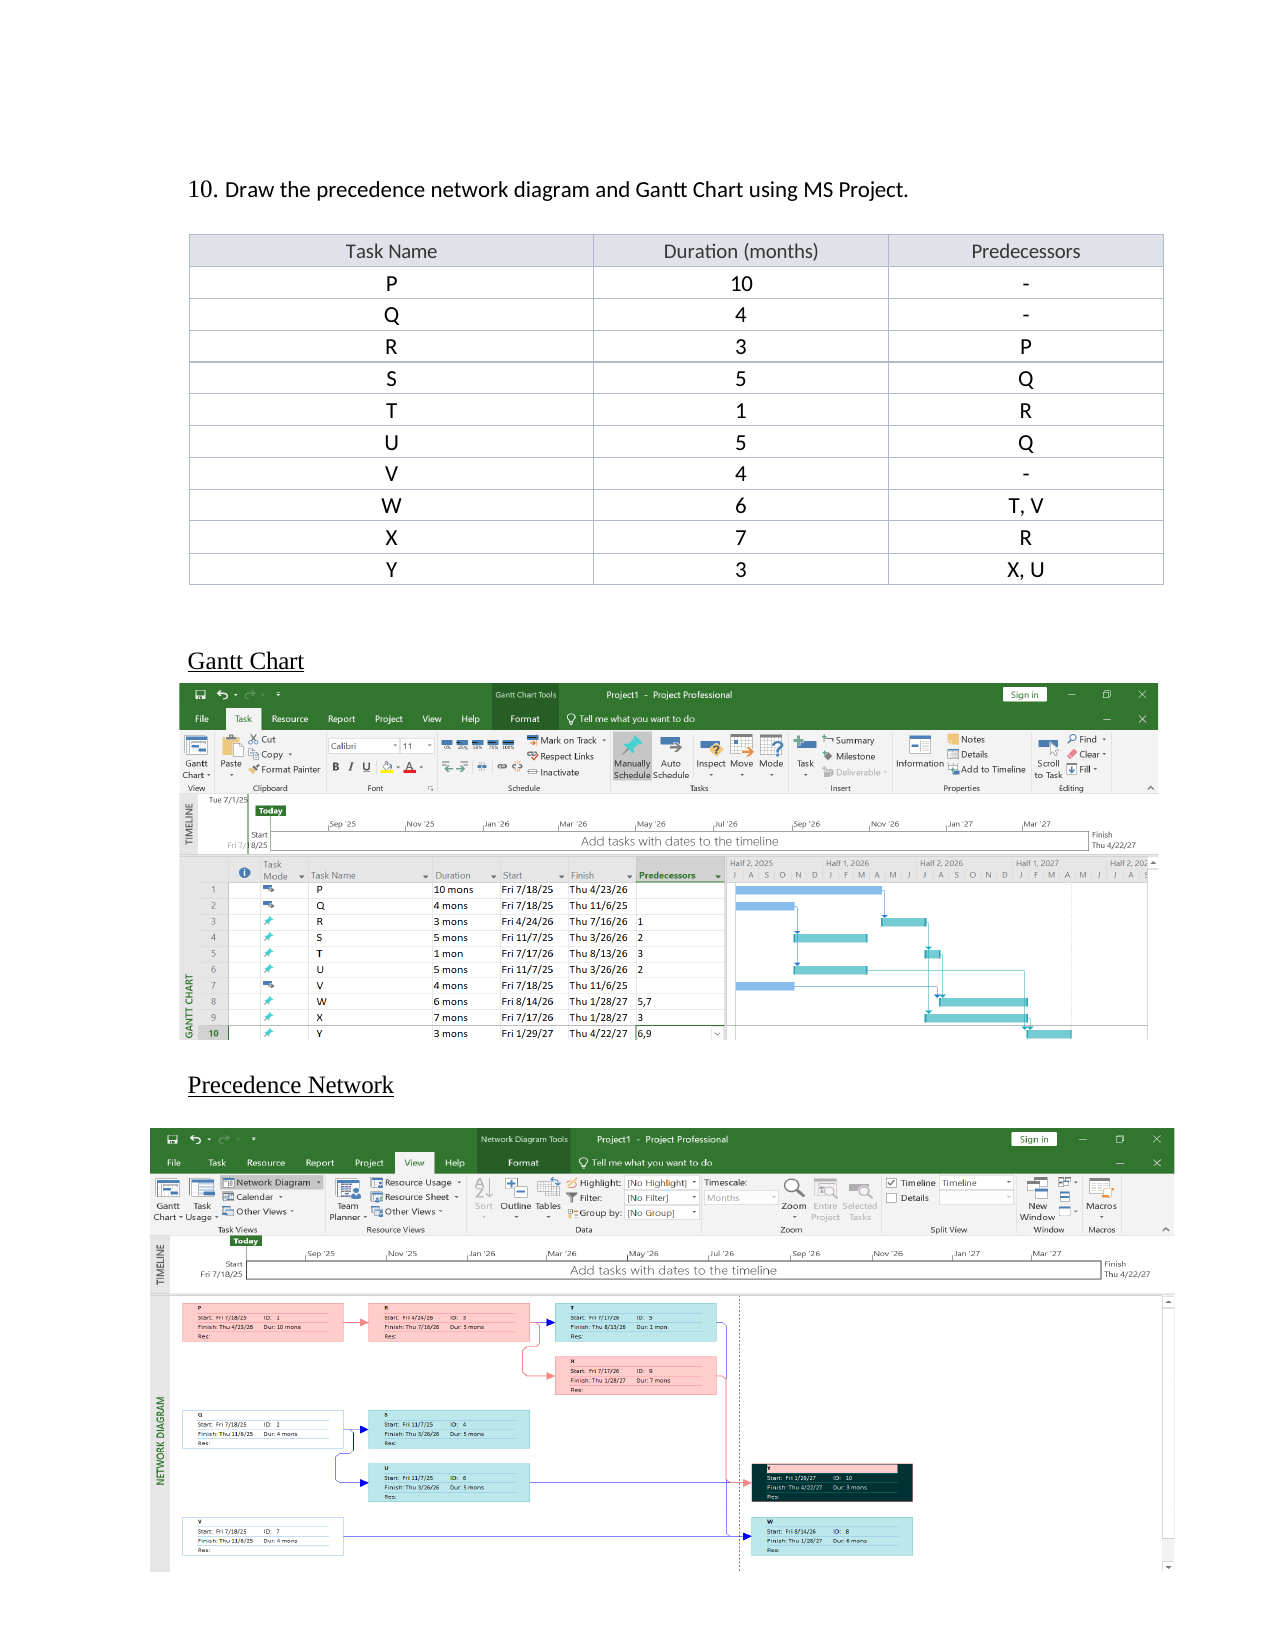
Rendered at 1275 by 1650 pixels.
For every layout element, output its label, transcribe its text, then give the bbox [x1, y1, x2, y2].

table_cell 1 [594, 394, 888, 425]
table_cell 7 [594, 521, 888, 552]
table_cell 6 [594, 490, 888, 520]
table_cell 3 [594, 554, 888, 584]
text Gantt Chart [187, 646, 1200, 674]
table_cell Q [190, 299, 593, 329]
table_cell V [190, 458, 593, 488]
table_cell 5 [594, 363, 888, 393]
list Draw the precedence network diagram and Gantt Chart using MS Project. [187, 174, 1200, 203]
table_cell S [190, 363, 593, 393]
table_cell 3 [594, 331, 888, 361]
table_cell - [889, 299, 1163, 329]
table_cell Q [889, 426, 1163, 457]
table_cell R [190, 331, 593, 361]
table_cell - [889, 458, 1163, 488]
table_cell Q [889, 363, 1163, 393]
text Precedence Network [187, 1071, 1200, 1099]
table_cell - [889, 267, 1163, 298]
table_cell 5 [594, 426, 888, 457]
picture [150, 1128, 1175, 1572]
table_header Task Name [190, 235, 593, 266]
picture [179, 683, 1159, 1040]
table_cell W [190, 490, 593, 520]
table_cell Y [190, 554, 593, 584]
table_cell 4 [594, 458, 888, 488]
table_header Predecessors [889, 235, 1163, 266]
table_cell X, U [889, 554, 1163, 584]
table_cell T [190, 394, 593, 425]
table_cell U [190, 426, 593, 457]
table_cell 4 [594, 299, 888, 329]
table_cell R [889, 521, 1163, 552]
table_header Duration (months) [594, 235, 888, 266]
table_cell 10 [594, 267, 888, 298]
table_cell R [889, 394, 1163, 425]
table_cell T, V [889, 490, 1163, 520]
table_cell P [190, 267, 593, 298]
table_cell X [190, 521, 593, 552]
table_cell P [889, 331, 1163, 361]
